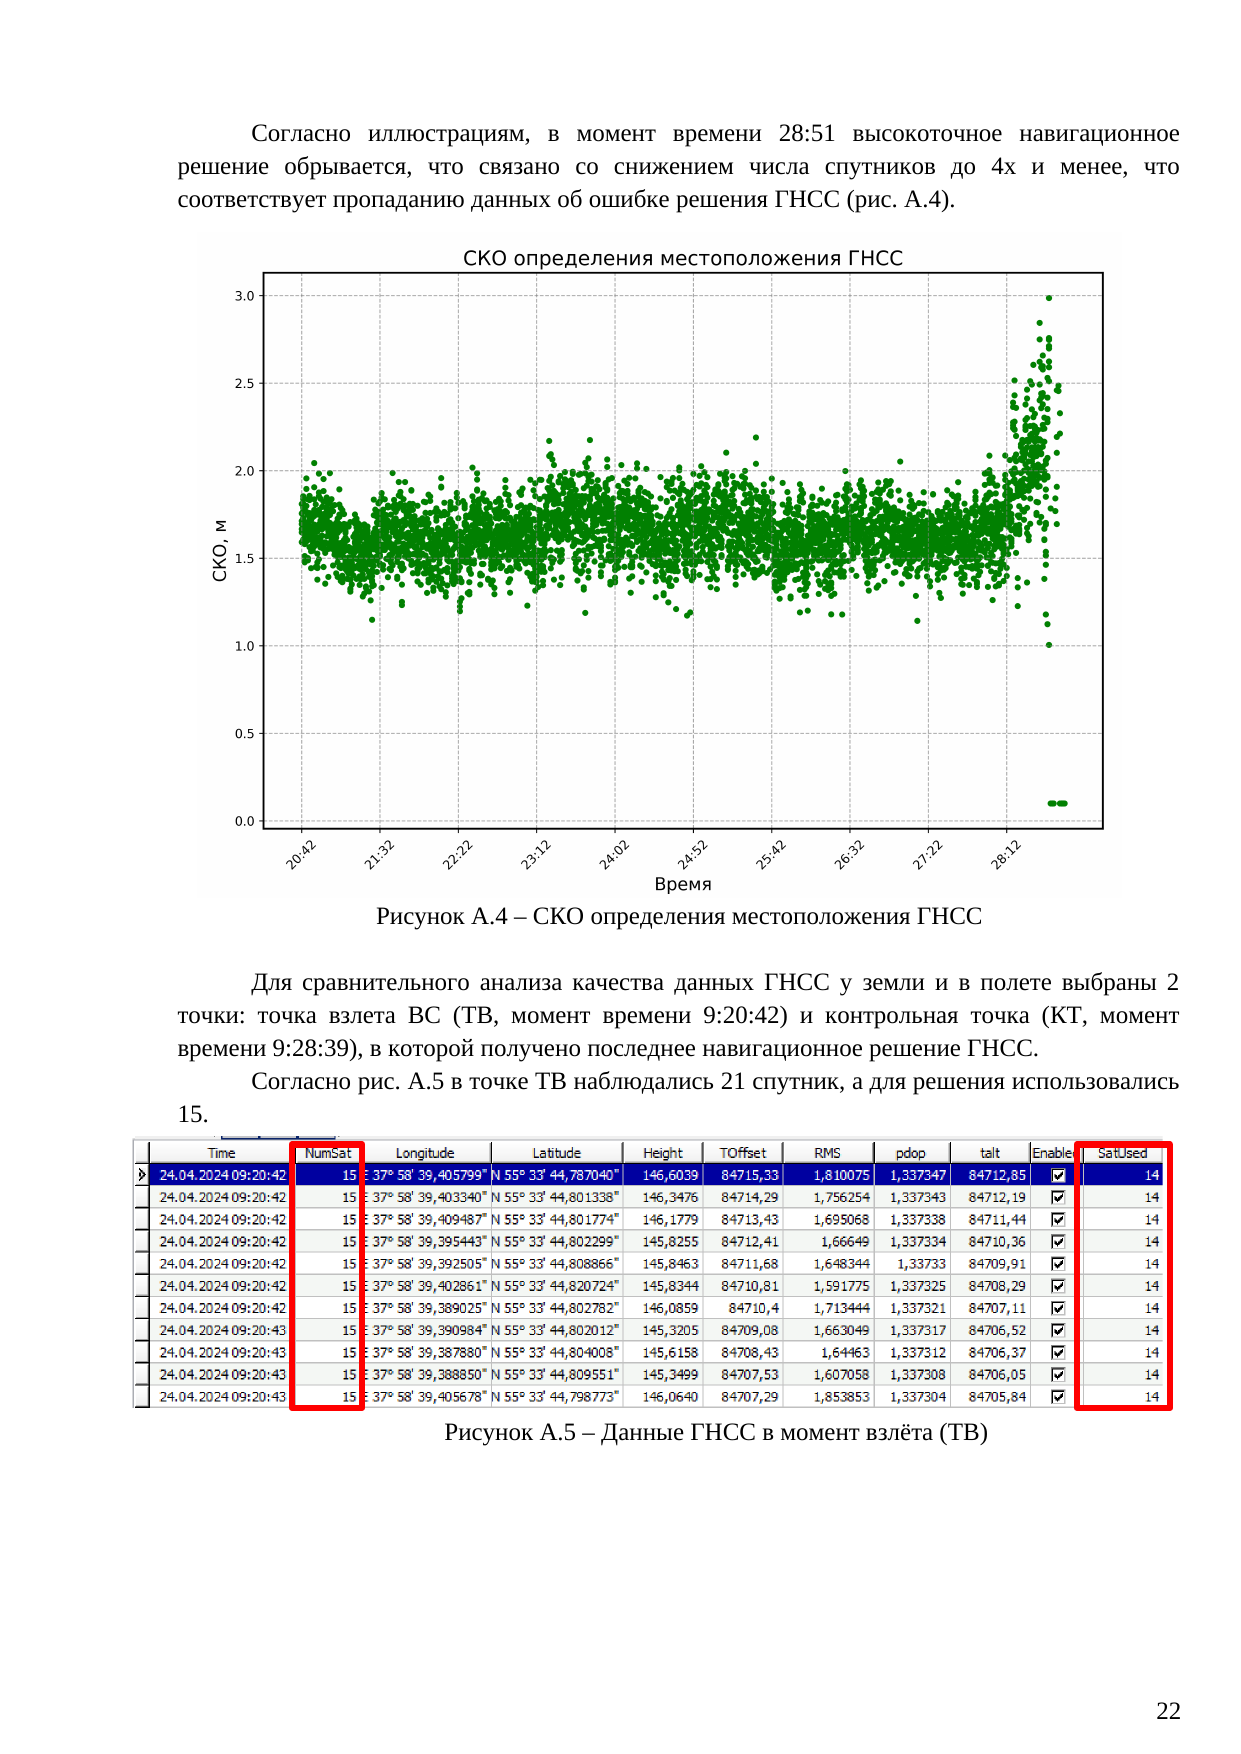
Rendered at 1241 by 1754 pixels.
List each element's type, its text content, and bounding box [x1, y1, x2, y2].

picture [131, 1136, 1163, 1408]
picture [295, 1148, 359, 1405]
picture [1080, 1148, 1163, 1405]
text Согласно рис. А.5 в точке ТВ наблюдались 21 спутник, а для решения использовались 15. [177, 1066, 1181, 1128]
text Для сравнительного анализа качества данных ГНСС у земли и в полете выбраны 2 точки: точка взлета ВС (ТВ, момент времени 9:20:42) и контрольная точка (КТ, момент времени 9:28:39), в которой получено последнее навигационное решение ГНСС. [177, 967, 1181, 1062]
picture [197, 232, 1123, 898]
text Согласно иллюстрациям, в момент времени 28:51 высокоточное навигационное решение обрывается, что связано со снижением числа спутников до 4х и менее, что соответствует пропаданию данных об ошибке решения ГНСС (рис. А.4). [177, 118, 1181, 213]
